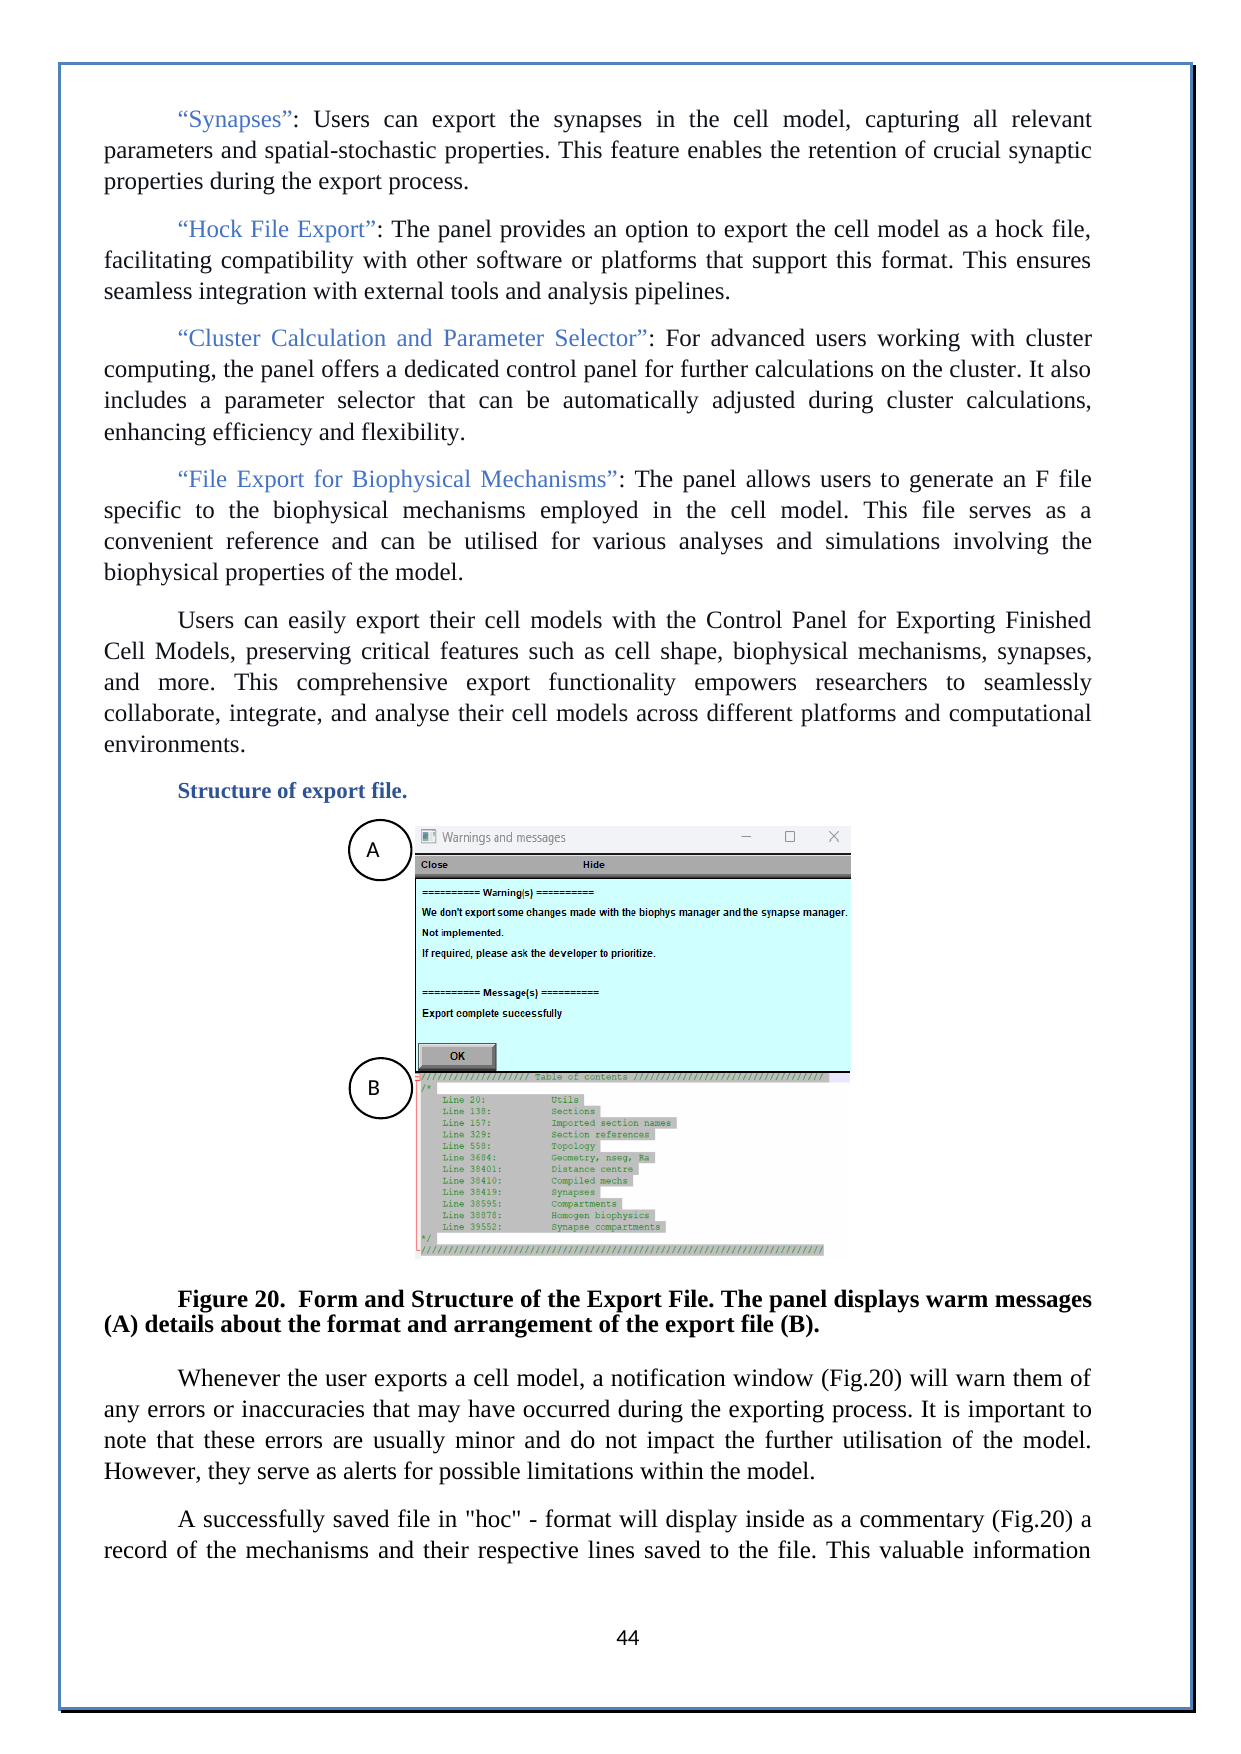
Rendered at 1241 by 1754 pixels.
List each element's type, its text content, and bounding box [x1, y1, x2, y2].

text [103, 1504, 1093, 1564]
text “Synapses”: Users can export the synapses in the cell model, capturing all relevant parameters and spatial-stochastic properties. This feature enables the retention of crucial synaptic properties during the export process. [103, 104, 1093, 195]
subtitle Structure of export file. [103, 777, 1093, 803]
picture [415, 826, 851, 1259]
text “Hock File Export”: The panel provides an option to export the cell model as a hock file, facilitating compatibility with other software or platforms that support this format. This ensures seamless integration with external tools and analysis pipelines. [103, 214, 1093, 304]
text Figure 20. Form and Structure of the Export File. The panel displays warm messages (A) details about the format and arrangement of the export file (B). [103, 1287, 1093, 1337]
text “File Export for Biophysical Mechanisms”: The panel allows users to generate an F file specific to the biophysical mechanisms employed in the cell model. This file serves as a convenient reference and can be utilised for various analyses and simulations involving the biophysical properties of the model. [103, 464, 1093, 586]
text Whenever the user exports a cell model, a notification window (Fig.20) will warn them of any errors or inaccuracies that may have occurred during the exporting process. It is important to note that these errors are usually minor and do not impact the further utilisation of the model. However, they serve as alerts for possible limitations within the model. [103, 1363, 1093, 1485]
text Users can easily export their cell models with the Control Panel for Exporting Finished Cell Models, preserving critical features such as cell shape, biophysical mechanisms, synapses, and more. This comprehensive export functionality empowers researchers to seamlessly collaborate, integrate, and analyse their cell models across different platforms and computational environments. [103, 605, 1093, 758]
text “Cluster Calculation and Parameter Selector”: For advanced users working with cluster computing, the panel offers a dedicated control panel for further calculations on the cluster. It also includes a parameter selector that can be automatically adjusted during cluster calculations, enhancing efficiency and flexibility. [103, 323, 1093, 445]
